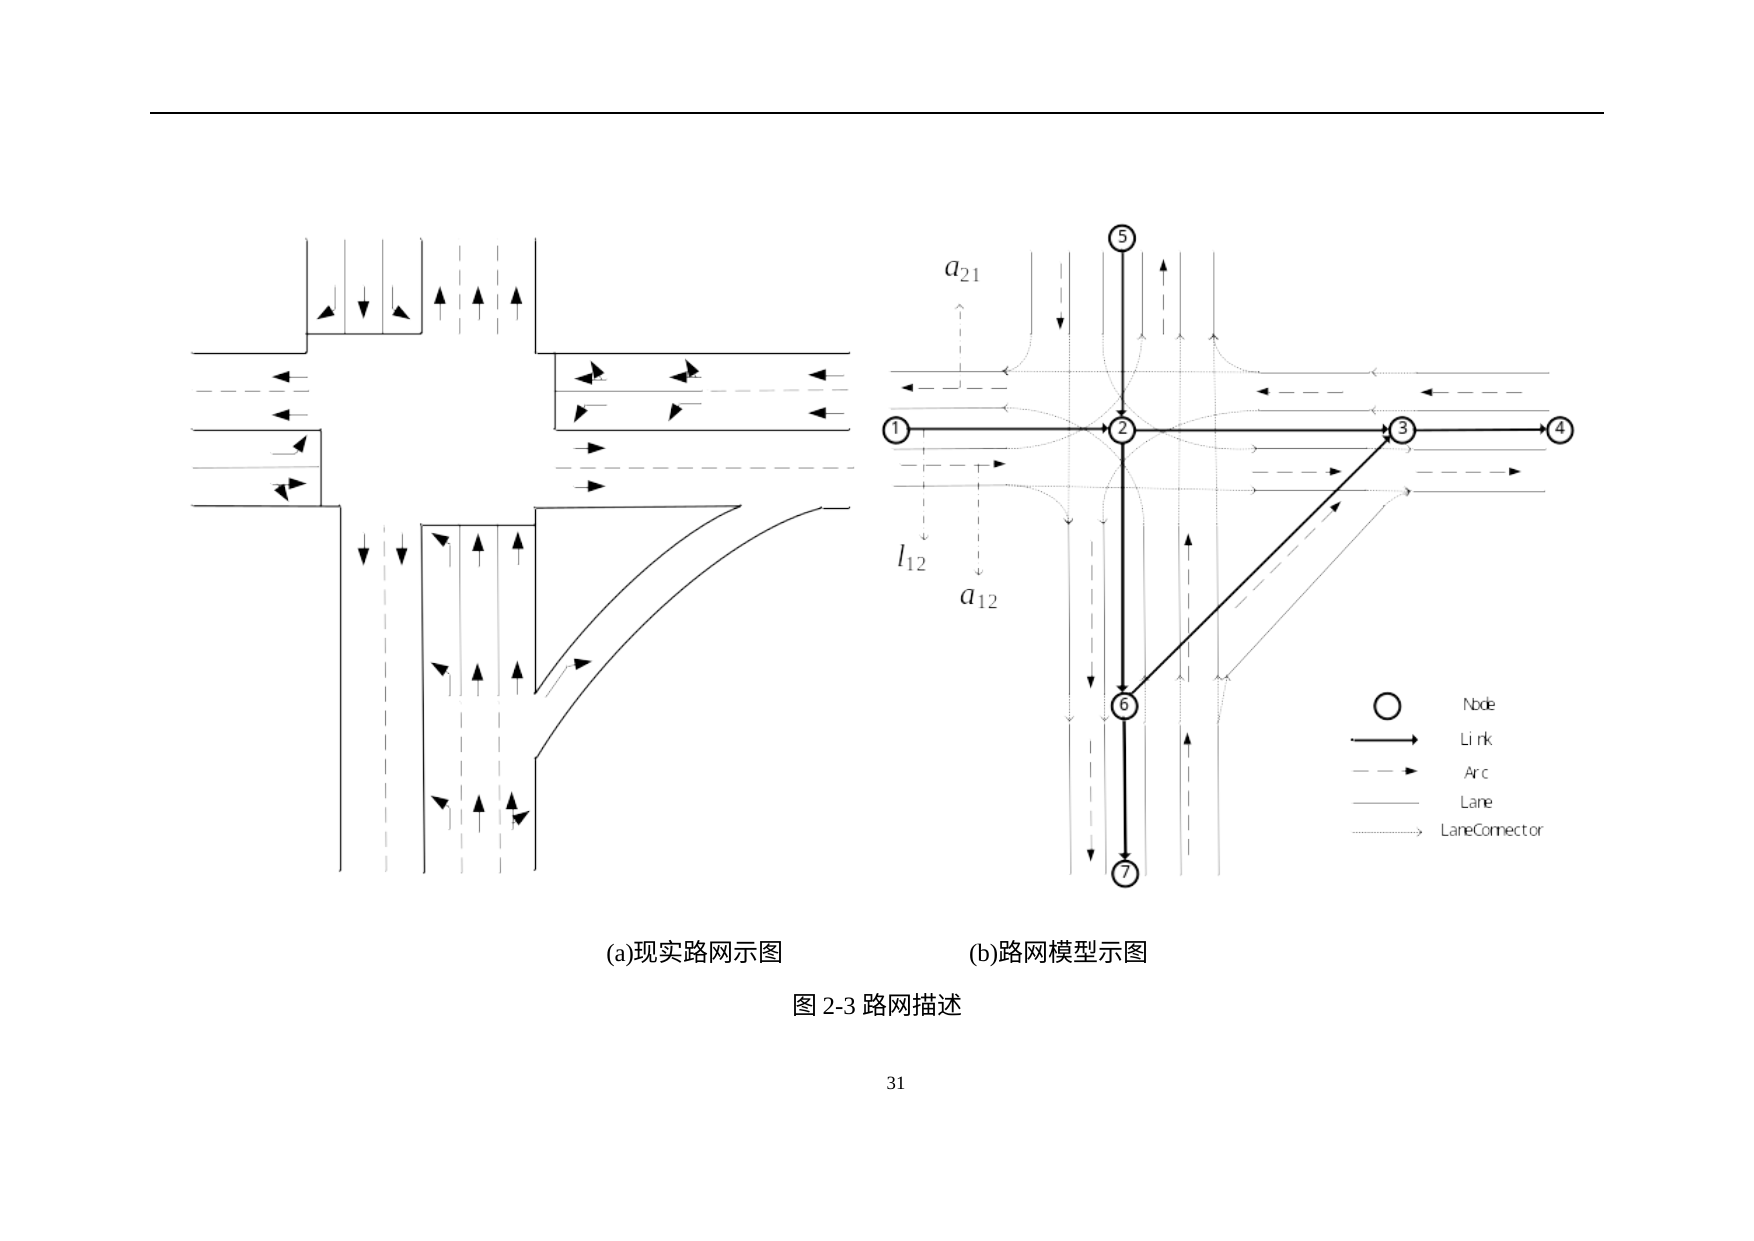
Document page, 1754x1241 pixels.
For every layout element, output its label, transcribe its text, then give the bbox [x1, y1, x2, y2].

text 图2-3 路网描述 [150, 985, 1604, 1021]
text (a)现实路网示图 (b)路网模型示图 [150, 932, 1604, 968]
